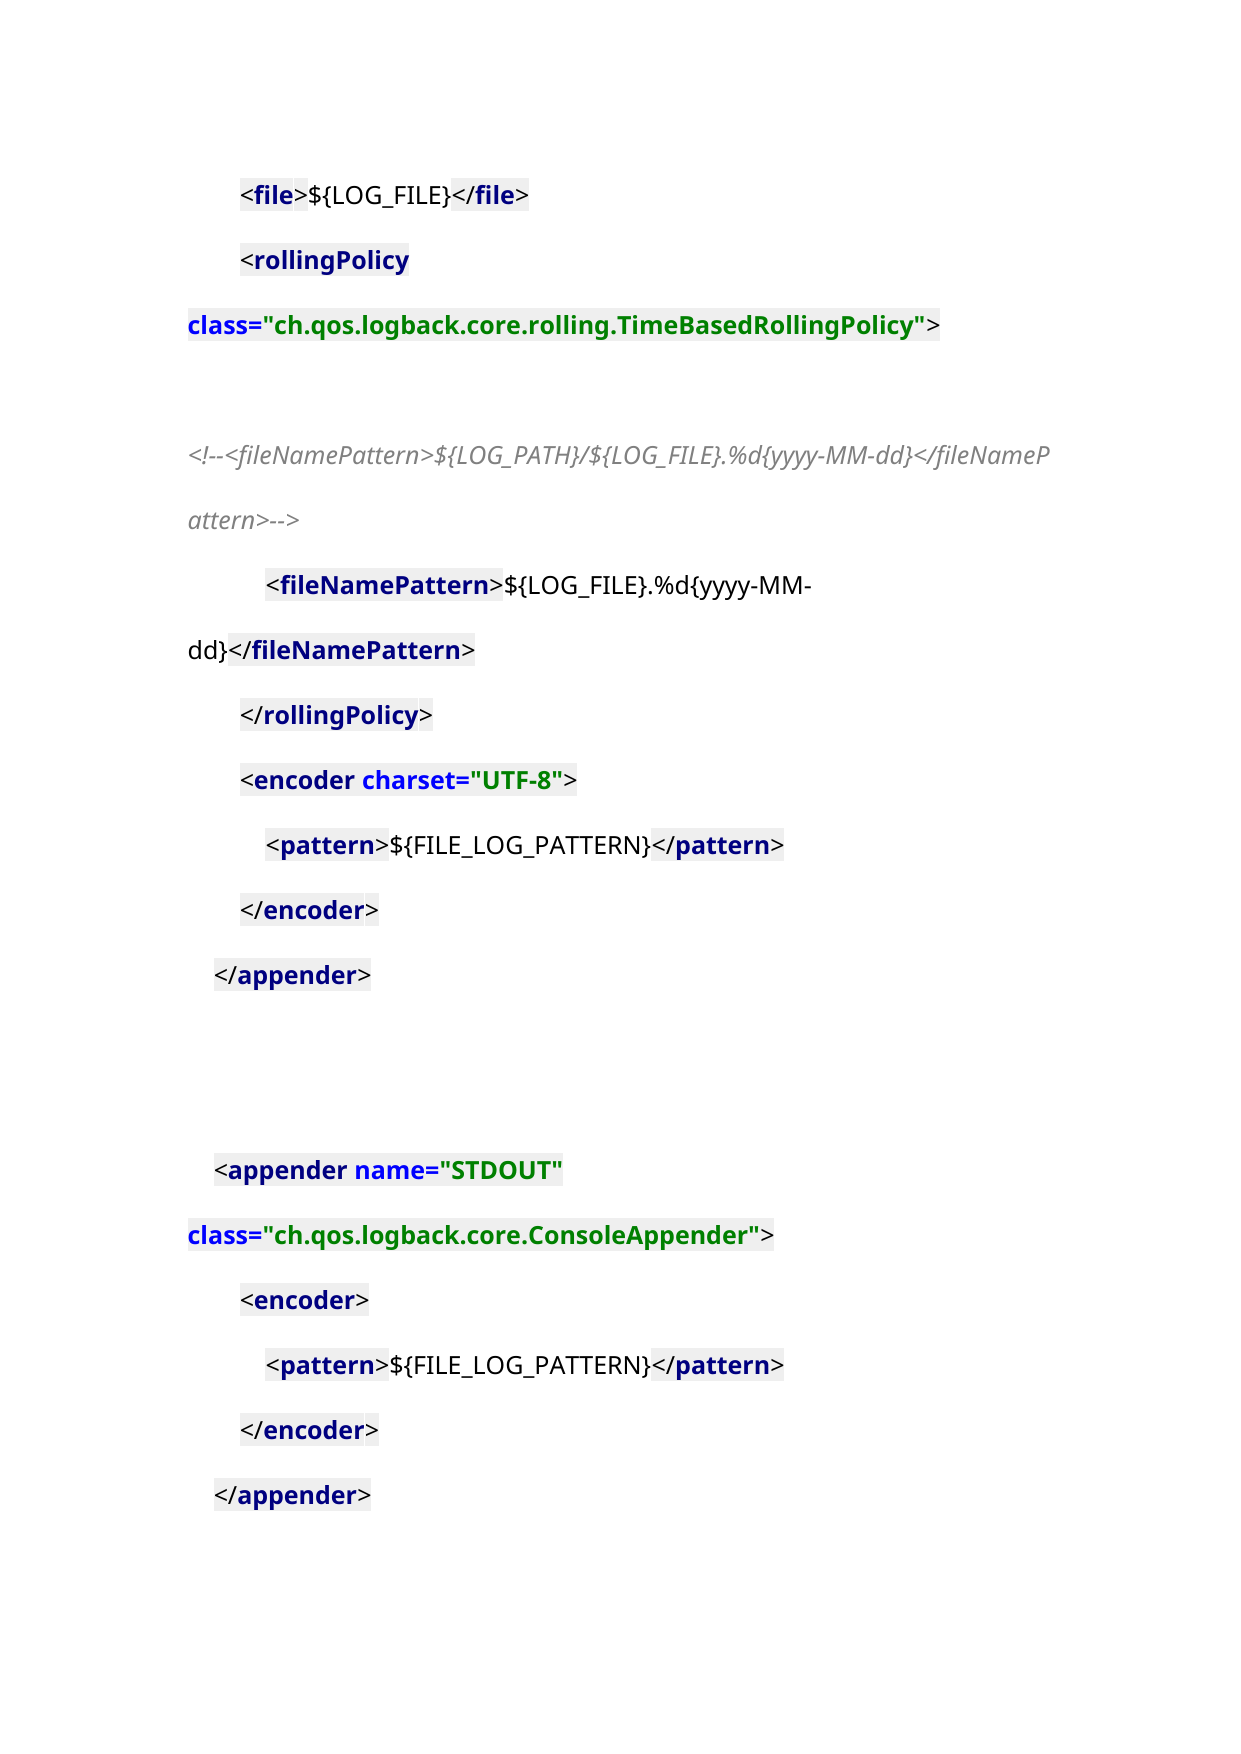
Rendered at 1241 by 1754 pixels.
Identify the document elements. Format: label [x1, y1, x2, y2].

text [187, 162, 1053, 1527]
